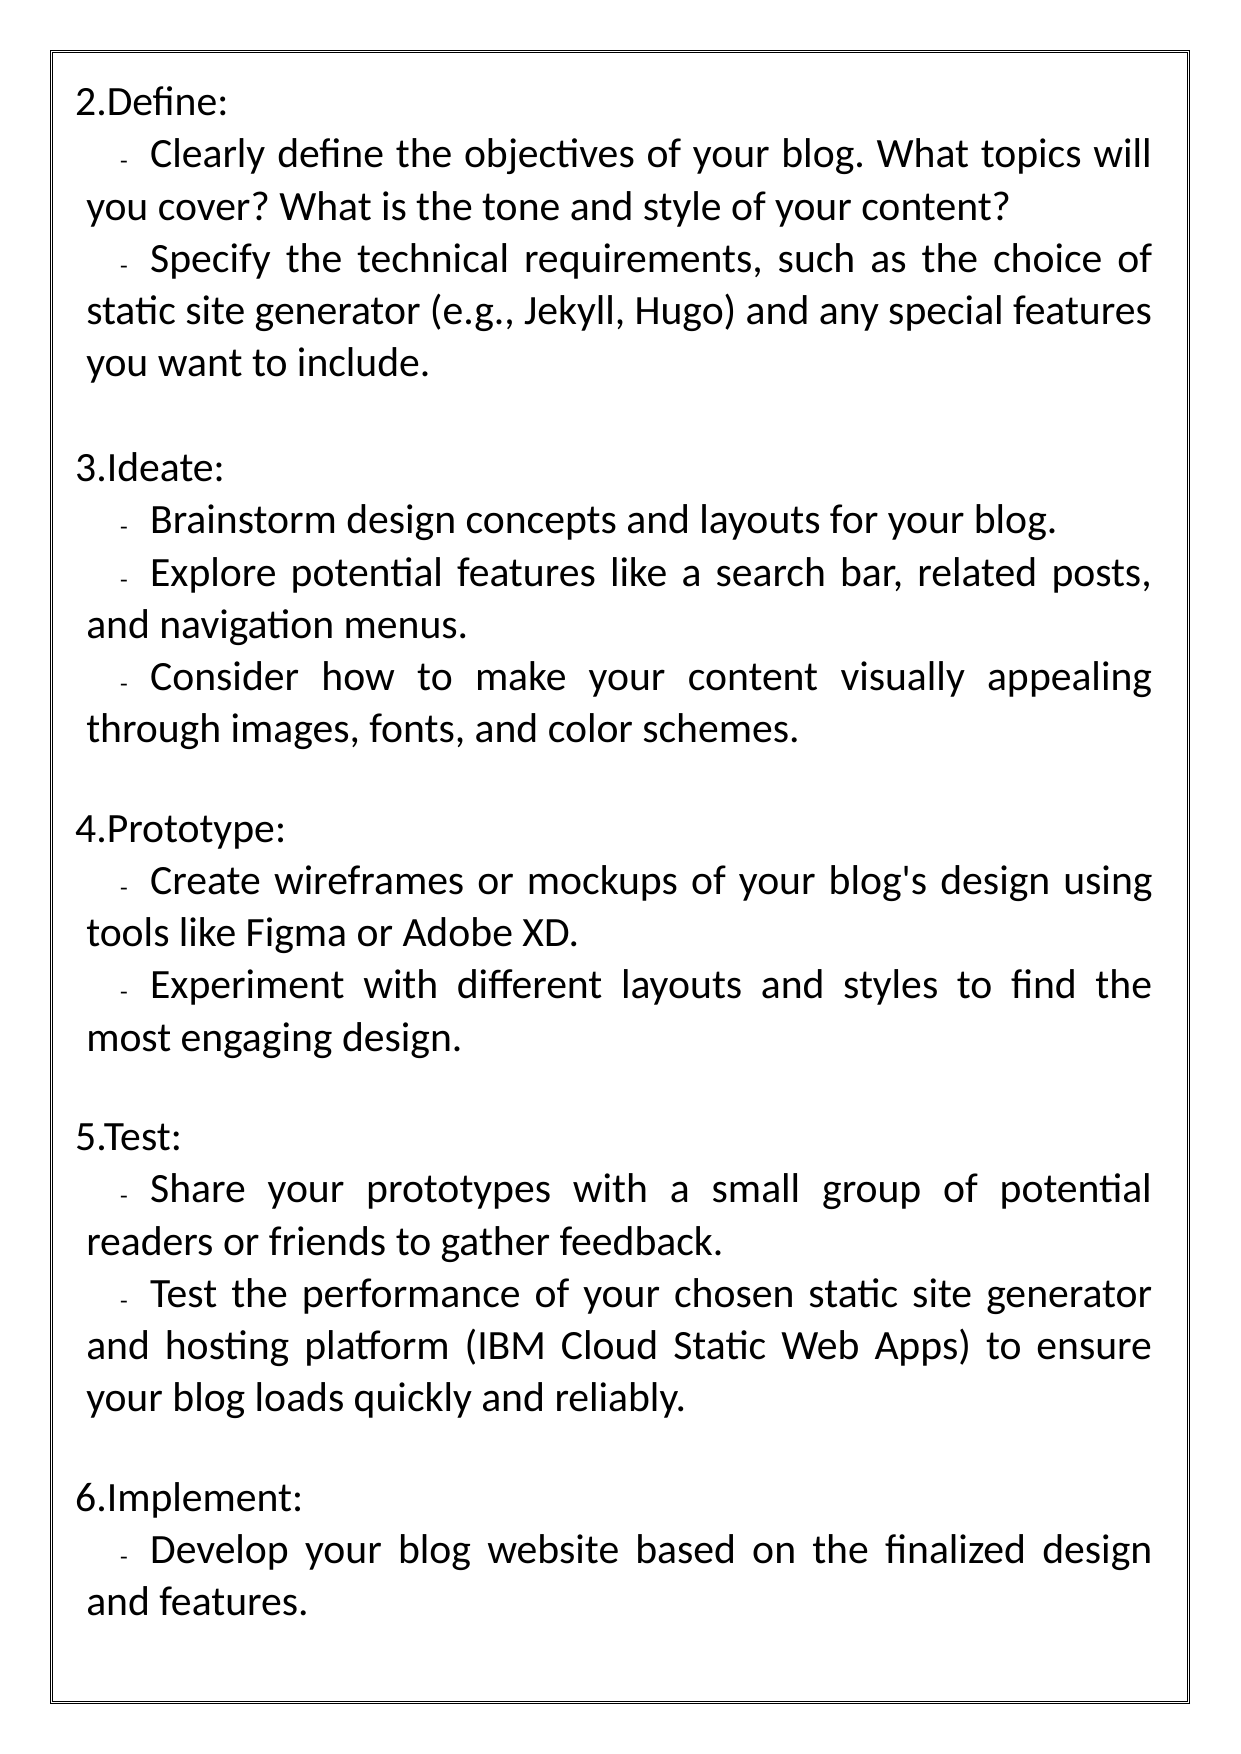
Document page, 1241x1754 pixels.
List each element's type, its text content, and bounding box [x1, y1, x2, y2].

text 2.Define: [75, 75, 1153, 126]
text 6.Implement: [75, 1471, 1153, 1521]
list Share your prototypes with a small group of potential readers or friends to gather feedback. [86, 1162, 1153, 1265]
list Clearly define the objectives of your blog. What topics will you cover? What is the tone and style of your content? [86, 127, 1153, 230]
text 4.Prototype: [75, 802, 1153, 852]
list Experiment with different layouts and styles to find the most engaging design. [86, 958, 1153, 1062]
text 5.Test: [75, 1110, 1153, 1161]
list Specify the technical requirements, such as the choice of static site generator (e.g., Jekyll, Hugo) and any special features you want to include. [86, 232, 1153, 387]
list Test the performance of your chosen static site generator and hosting platform (IBM Cloud Static Web Apps) to ensure your blog loads quickly and reliably. [86, 1267, 1153, 1422]
list Consider how to make your content visually appealing through images, fonts, and color schemes. [86, 650, 1153, 753]
list Brainstorm design concepts and layouts for your blog. [86, 493, 1153, 544]
list Develop your blog website based on the finalized design and features. [86, 1523, 1153, 1626]
list Explore potential features like a search bar, related posts, and navigation menus. [86, 546, 1153, 649]
text 3.Ideate: [75, 441, 1153, 492]
list Create wireframes or mockups of your blog's design using tools like Figma or Adobe XD. [86, 854, 1153, 957]
